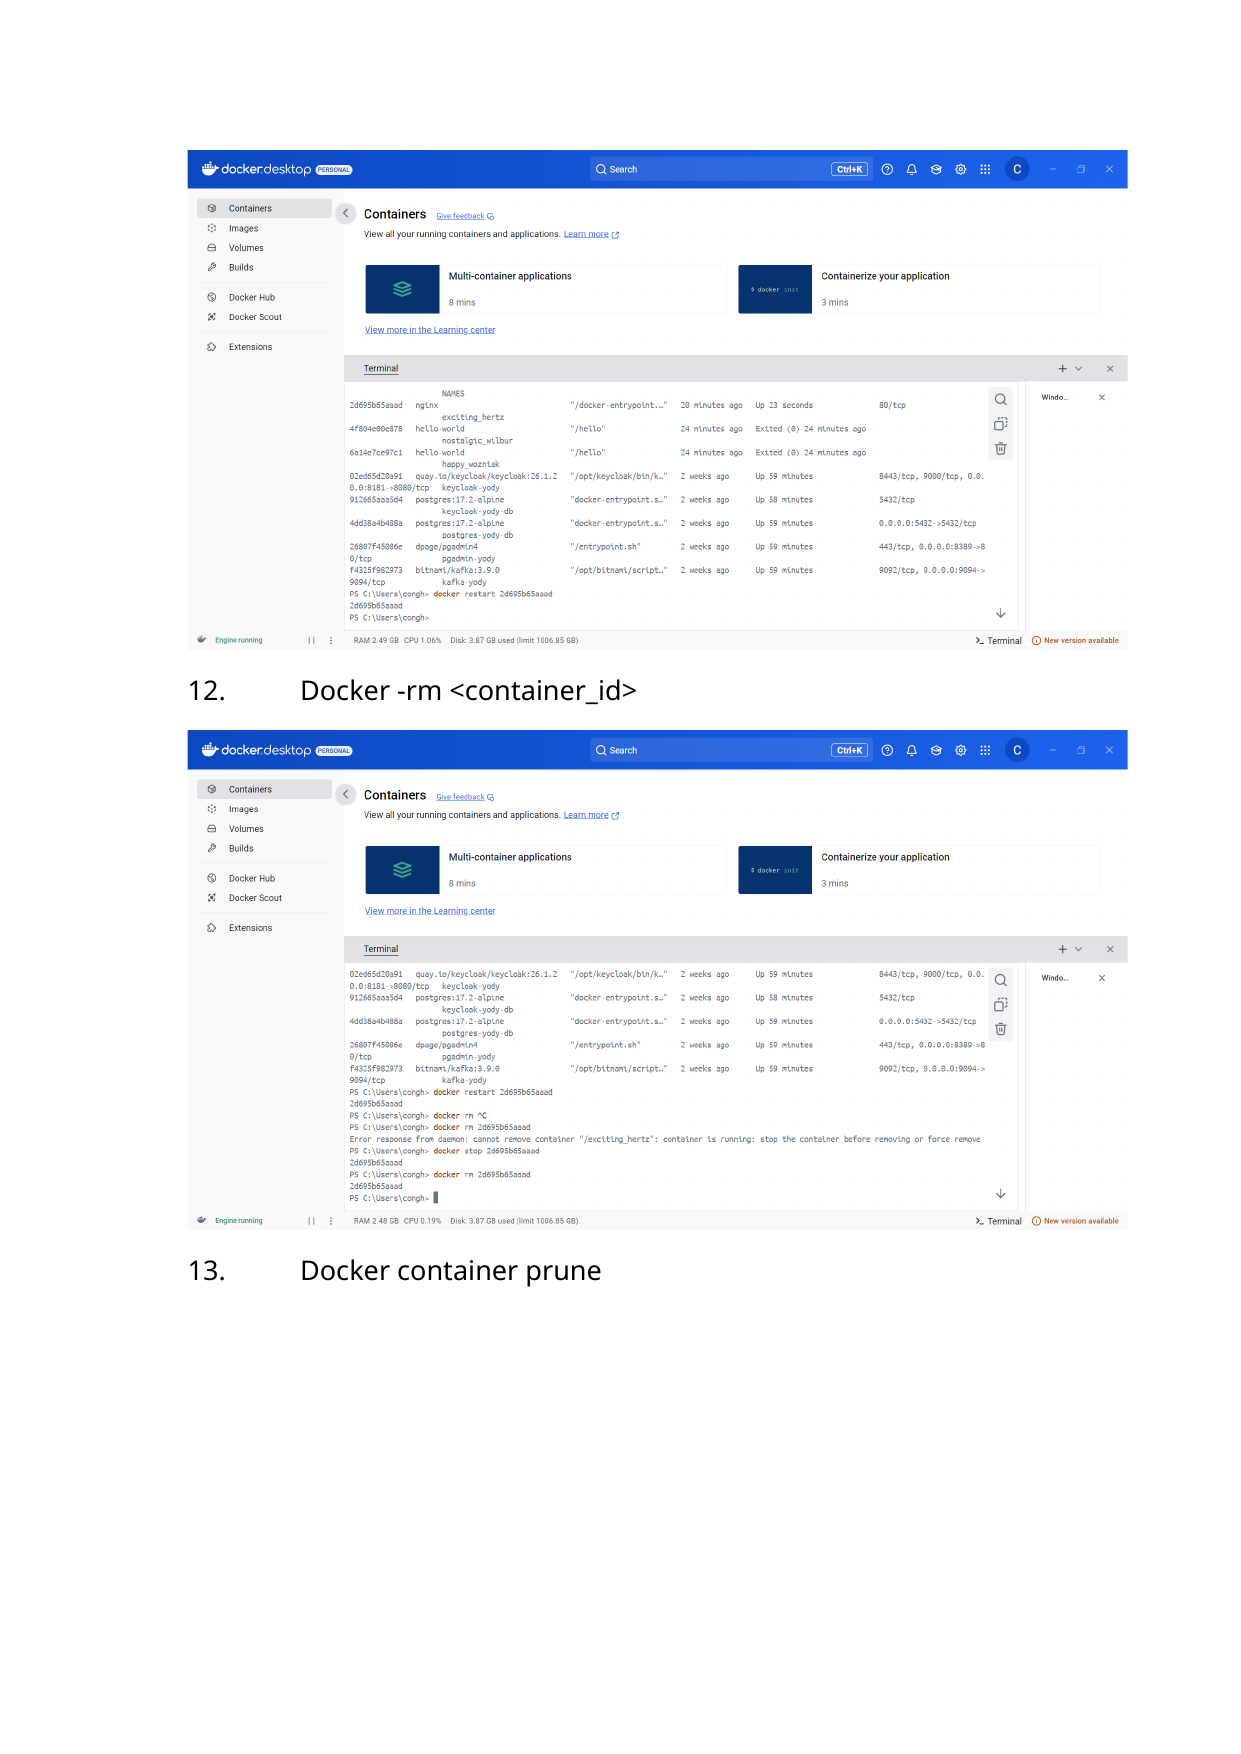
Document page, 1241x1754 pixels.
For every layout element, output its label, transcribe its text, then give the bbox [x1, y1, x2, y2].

picture [187, 150, 1128, 650]
list Docker container prune [187, 1252, 1090, 1288]
picture [187, 730, 1128, 1230]
list Docker -rm <container_id> [187, 672, 1090, 708]
